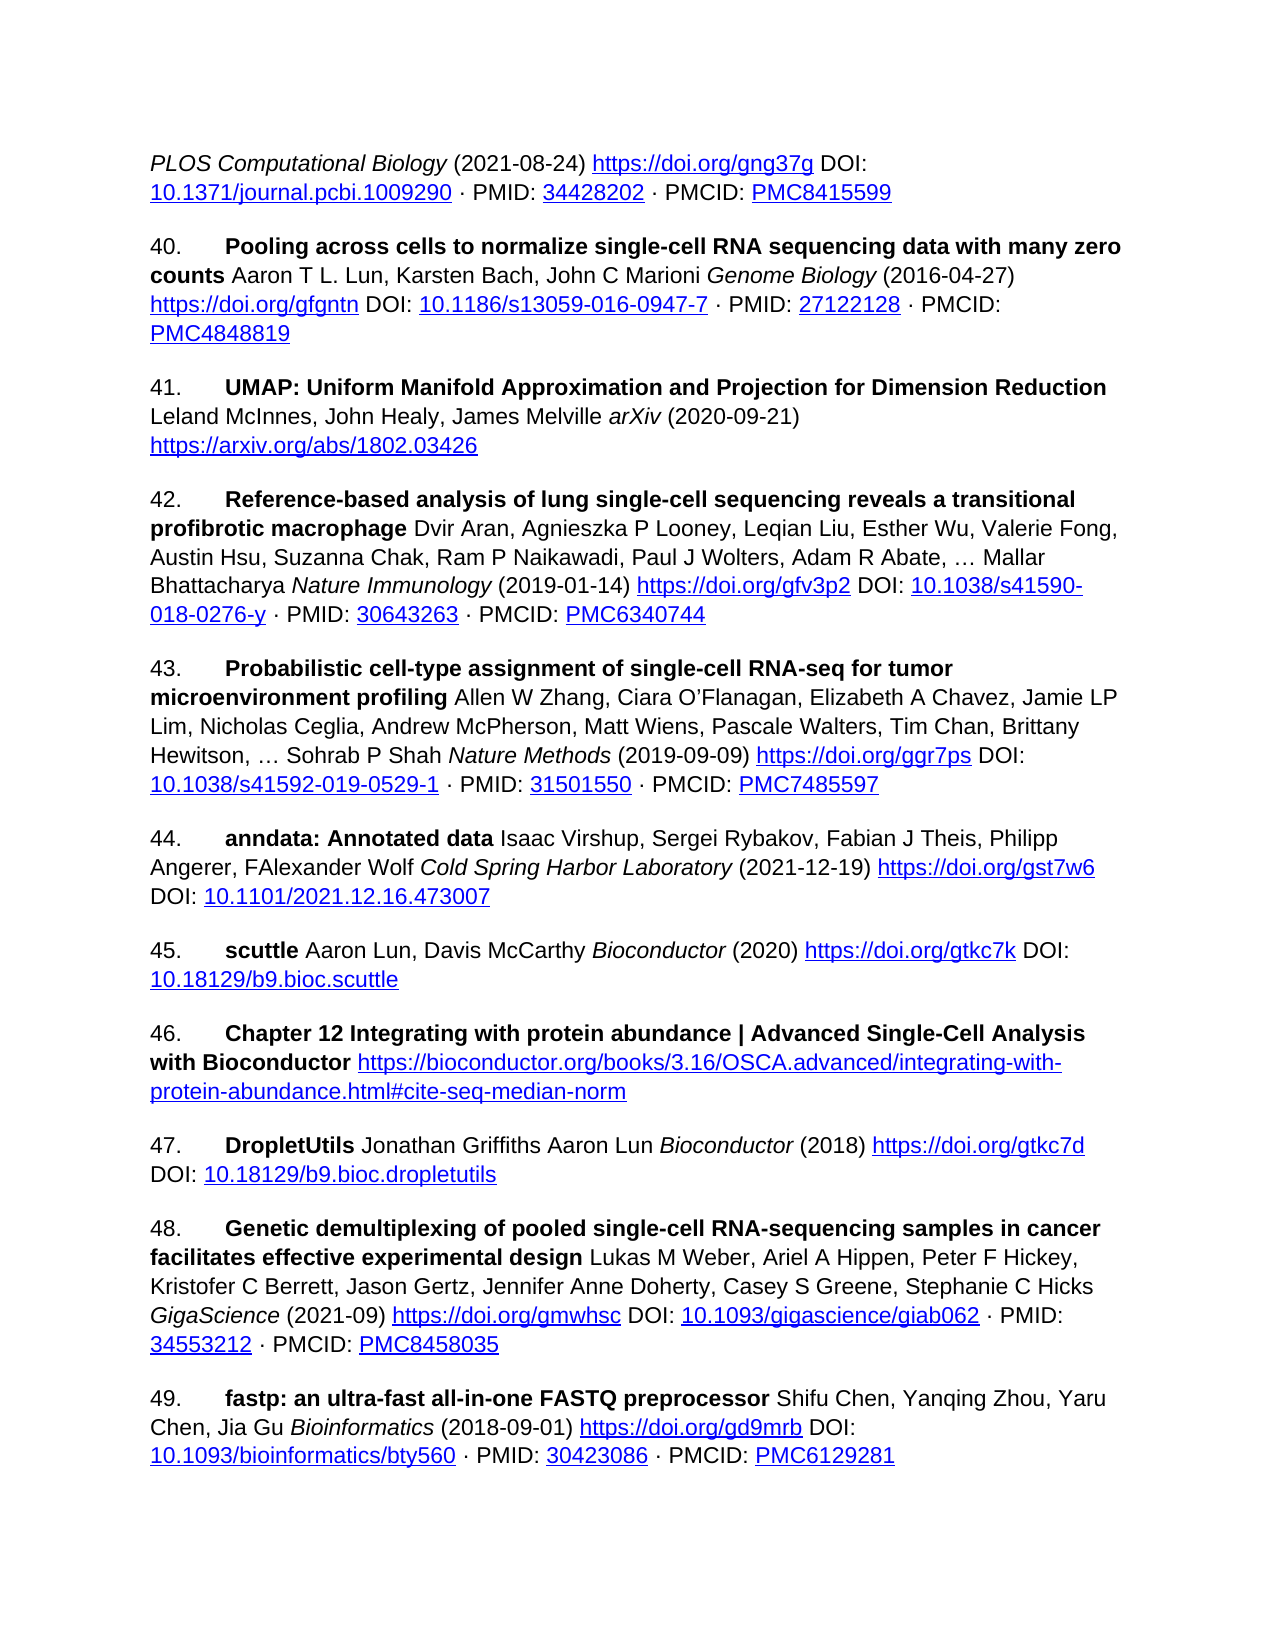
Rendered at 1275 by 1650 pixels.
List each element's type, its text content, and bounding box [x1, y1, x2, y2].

text 42. Reference-based analysis of lung single-cell sequencing reveals a transitional profibrotic macrophage Dvir Aran, Agnieszka P Looney, Leqian Liu, Esther Wu, Valerie Fong, Austin Hsu, Suzanna Chak, Ram P Naikawadi, Paul J Wolters, Adam R Abate, … Mallar Bhattacharya Nature Immunology (2019-01-14) https://doi.org/gfv3p2 DOI: 10.1038/s41590-018-0276-y · PMID: 30643263 · PMCID: PMC6340744 [150, 486, 1125, 628]
text 49. fastp: an ultra-fast all-in-one FASTQ preprocessor Shifu Chen, Yanqing Zhou, Yaru Chen, Jia Gu Bioinformatics (2018-09-01) https://doi.org/gd9mrb DOI: 10.1093/bioinformatics/bty560 · PMID: 30423086 · PMCID: PMC6129281 [150, 1384, 1125, 1469]
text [150, 150, 1125, 205]
text 43. Probabilistic cell-type assignment of single-cell RNA-seq for tumor microenvironment profiling Allen W Zhang, Ciara O’Flanagan, Elizabeth A Chavez, Jamie LP Lim, Nicholas Ceglia, Andrew McPherson, Matt Wiens, Pascale Walters, Tim Chan, Brittany Hewitson, … Sohrab P Shah Nature Methods (2019-09-09) https://doi.org/ggr7ps DOI: 10.1038/s41592-019-0529-1 · PMID: 31501550 · PMCID: PMC7485597 [150, 655, 1125, 798]
text 48. Genetic demultiplexing of pooled single-cell RNA-sequencing samples in cancer facilitates effective experimental design Lukas M Weber, Ariel A Hippen, Peter F Hickey, Kristofer C Berrett, Jason Gertz, Jennifer Anne Doherty, Casey S Greene, Stephanie C Hicks GigaScience (2021-09) https://doi.org/gmwhsc DOI: 10.1093/gigascience/giab062 · PMID: 34553212 · PMCID: PMC8458035 [150, 1215, 1125, 1357]
text 44. anndata: Annotated data Isaac Virshup, Sergei Rybakov, Fabian J Theis, Philipp Angerer, FAlexander Wolf Cold Spring Harbor Laboratory (2021-12-19) https://doi.org/gst7w6 DOI: 10.1101/2021.12.16.473007 [150, 825, 1125, 909]
text 46. Chapter 12 Integrating with protein abundance | Advanced Single-Cell Analysis with Bioconductor https://bioconductor.org/books/3.16/OSCA.advanced/integrating-with-protein-abundance.html#cite-seq-median-norm [150, 1020, 1125, 1104]
text 41. UMAP: Uniform Manifold Approximation and Projection for Dimension Reduction Leland McInnes, John Healy, James Melville arXiv (2020-09-21) https://arxiv.org/abs/1802.03426 [150, 374, 1125, 458]
text 40. Pooling across cells to normalize single-cell RNA sequencing data with many zero counts Aaron T L. Lun, Karsten Bach, John C Marioni Genome Biology (2016-04-27) https://doi.org/gfgntn DOI: 10.1186/s13059-016-0947-7 · PMID: 27122128 · PMCID: PMC4848819 [150, 233, 1125, 346]
text 47. DropletUtils Jonathan Griffiths Aaron Lun Bioconductor (2018) https://doi.org/gtkc7d DOI: 10.18129/b9.bioc.dropletutils [150, 1132, 1125, 1187]
text 45. scuttle Aaron Lun, Davis McCarthy Bioconductor (2020) https://doi.org/gtkc7k DOI: 10.18129/b9.bioc.scuttle [150, 937, 1125, 992]
